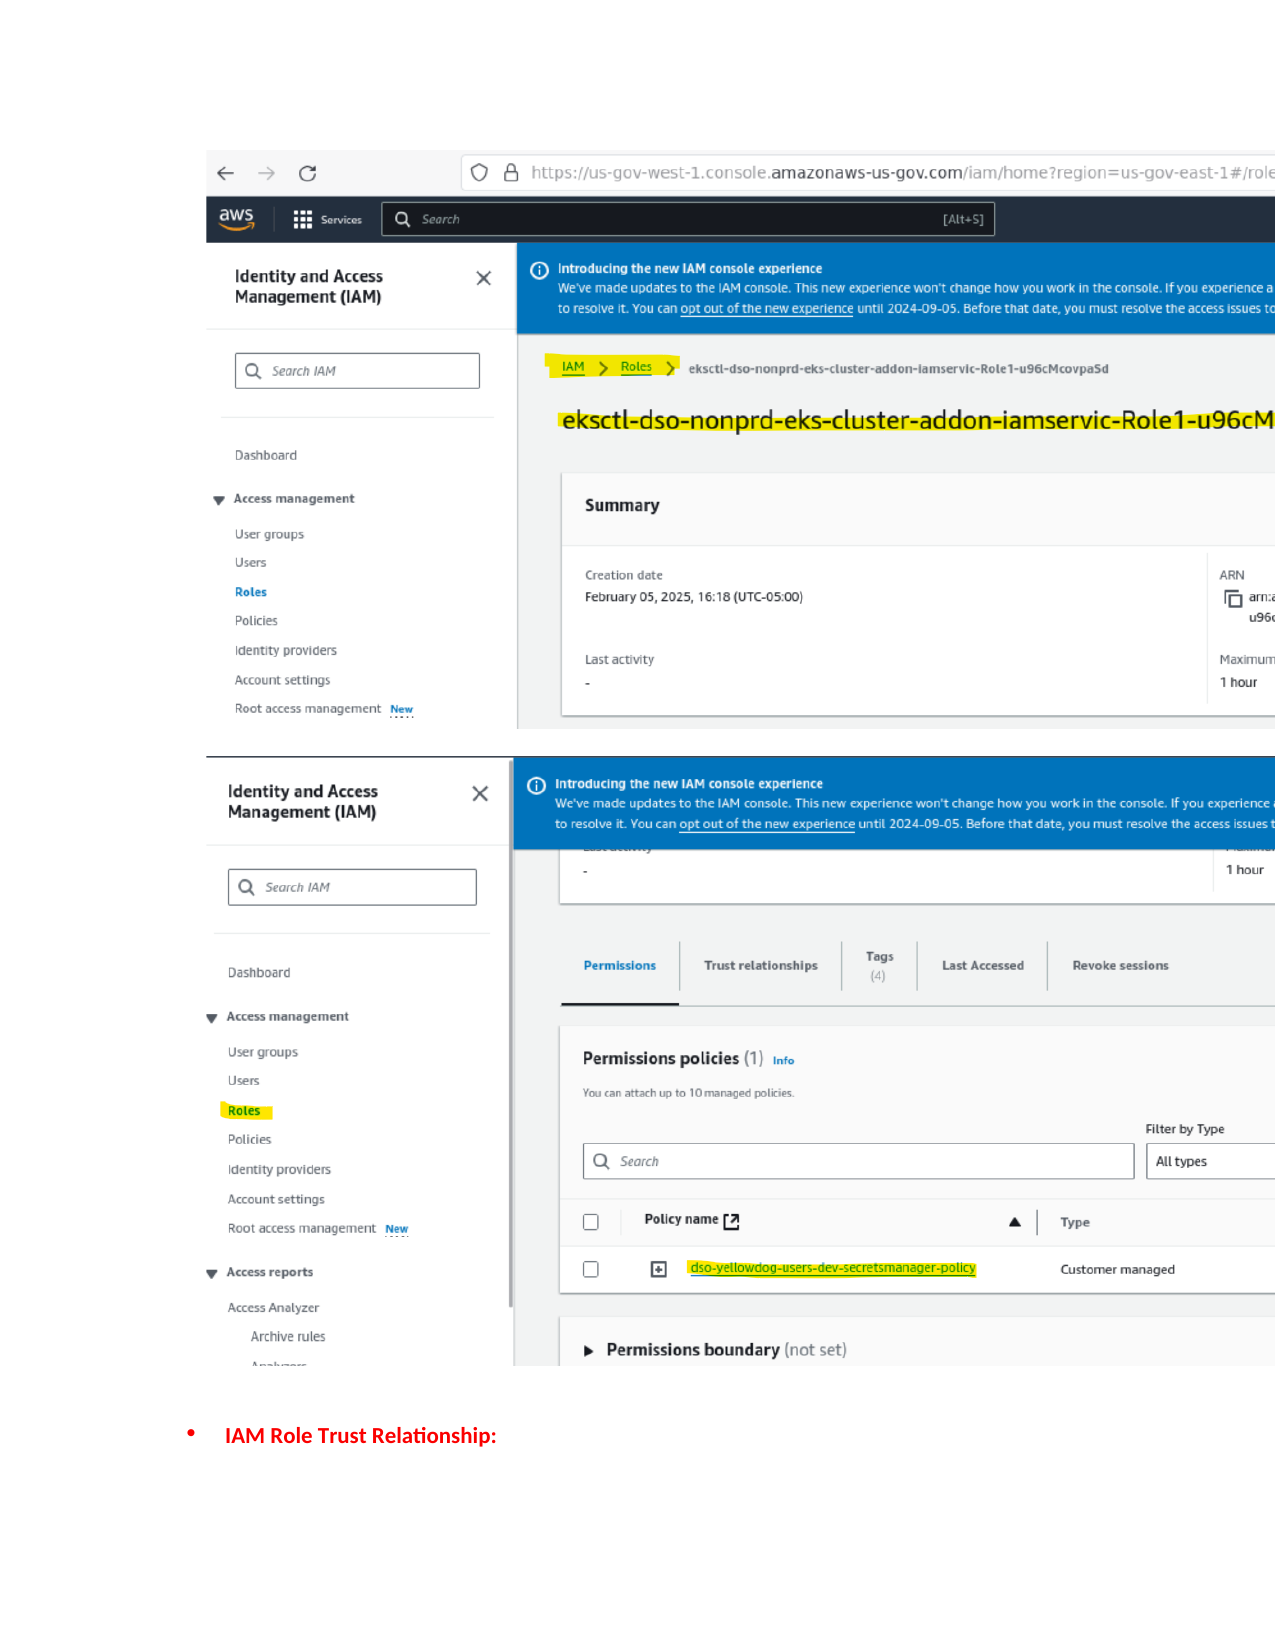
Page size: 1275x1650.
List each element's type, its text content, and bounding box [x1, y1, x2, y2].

picture [206, 150, 1275, 729]
picture [206, 756, 1275, 1366]
list IAM Role Trust Relationship: [187, 1422, 1125, 1449]
